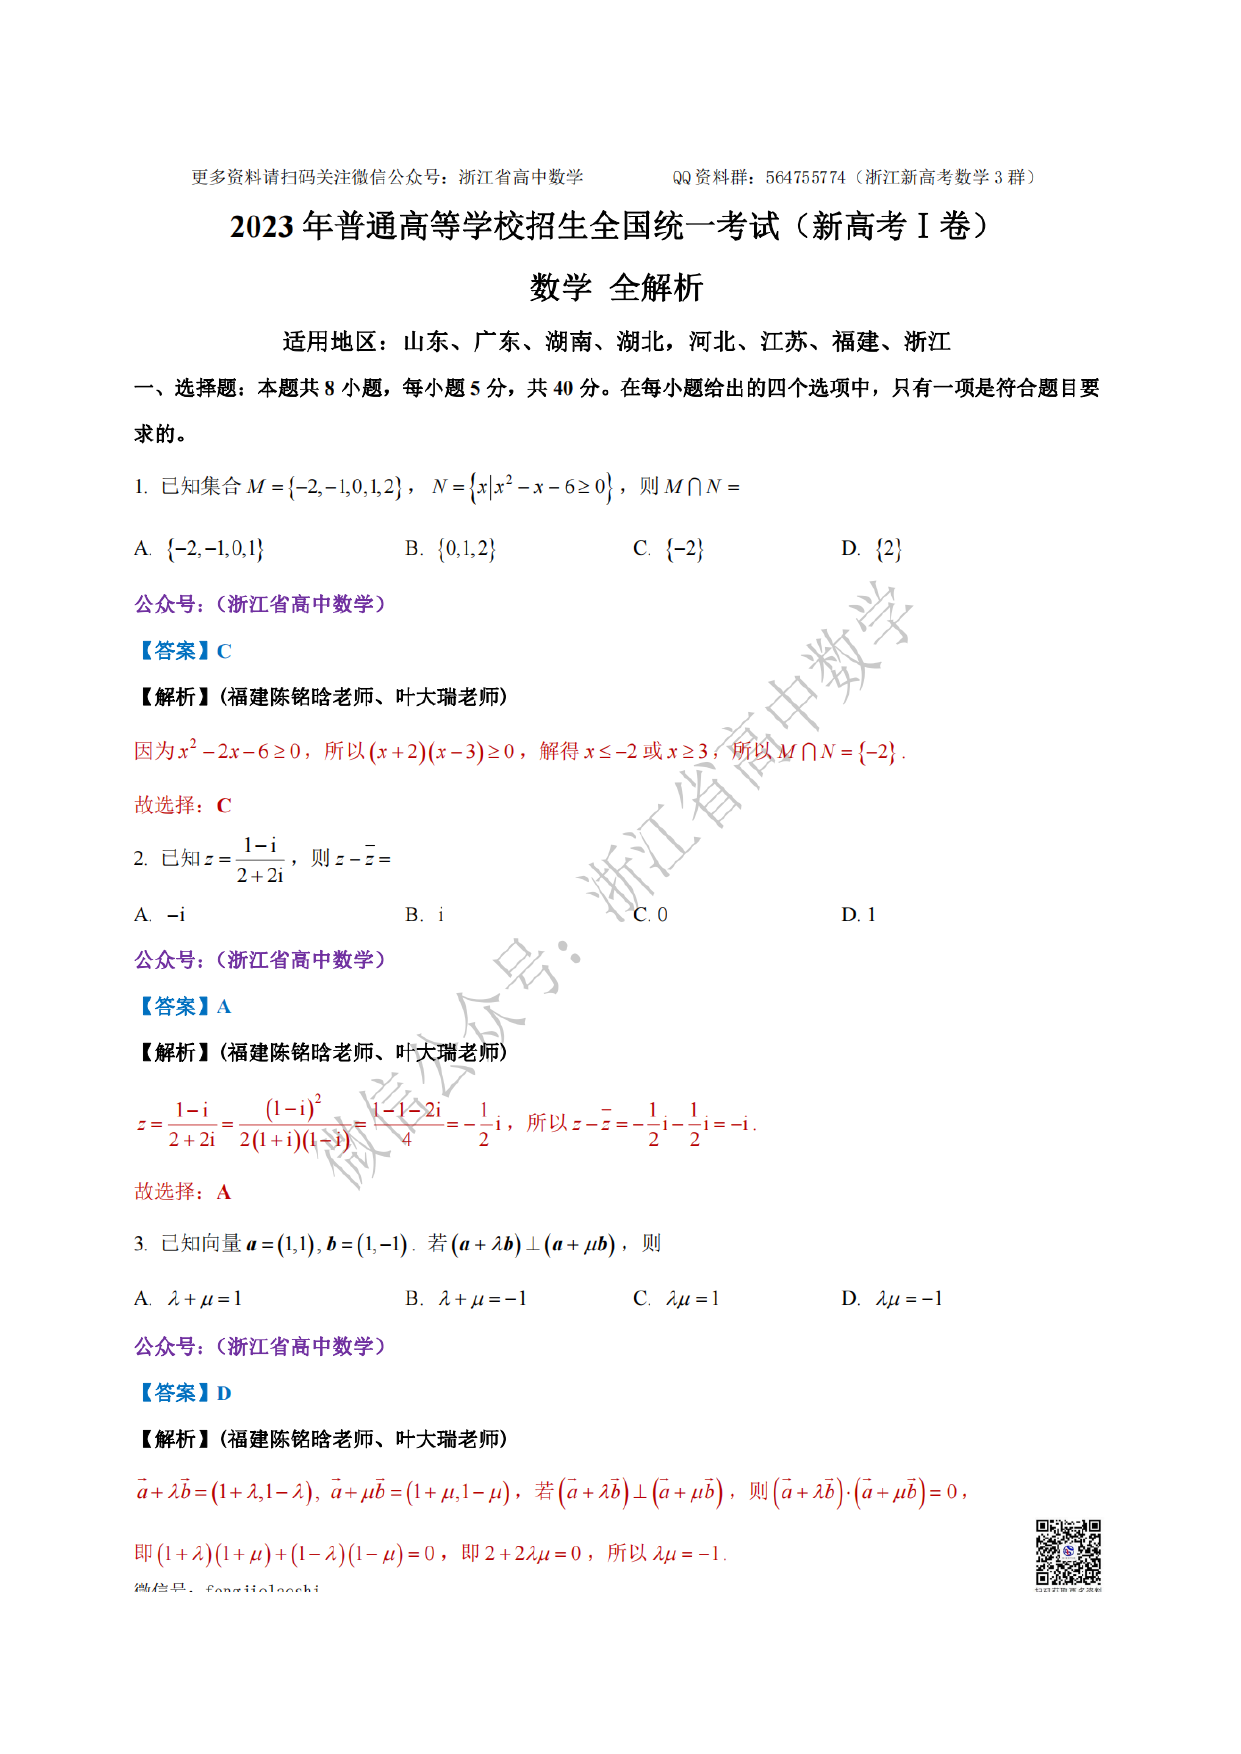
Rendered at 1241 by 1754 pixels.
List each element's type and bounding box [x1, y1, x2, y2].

picture [113, 162, 1127, 1592]
